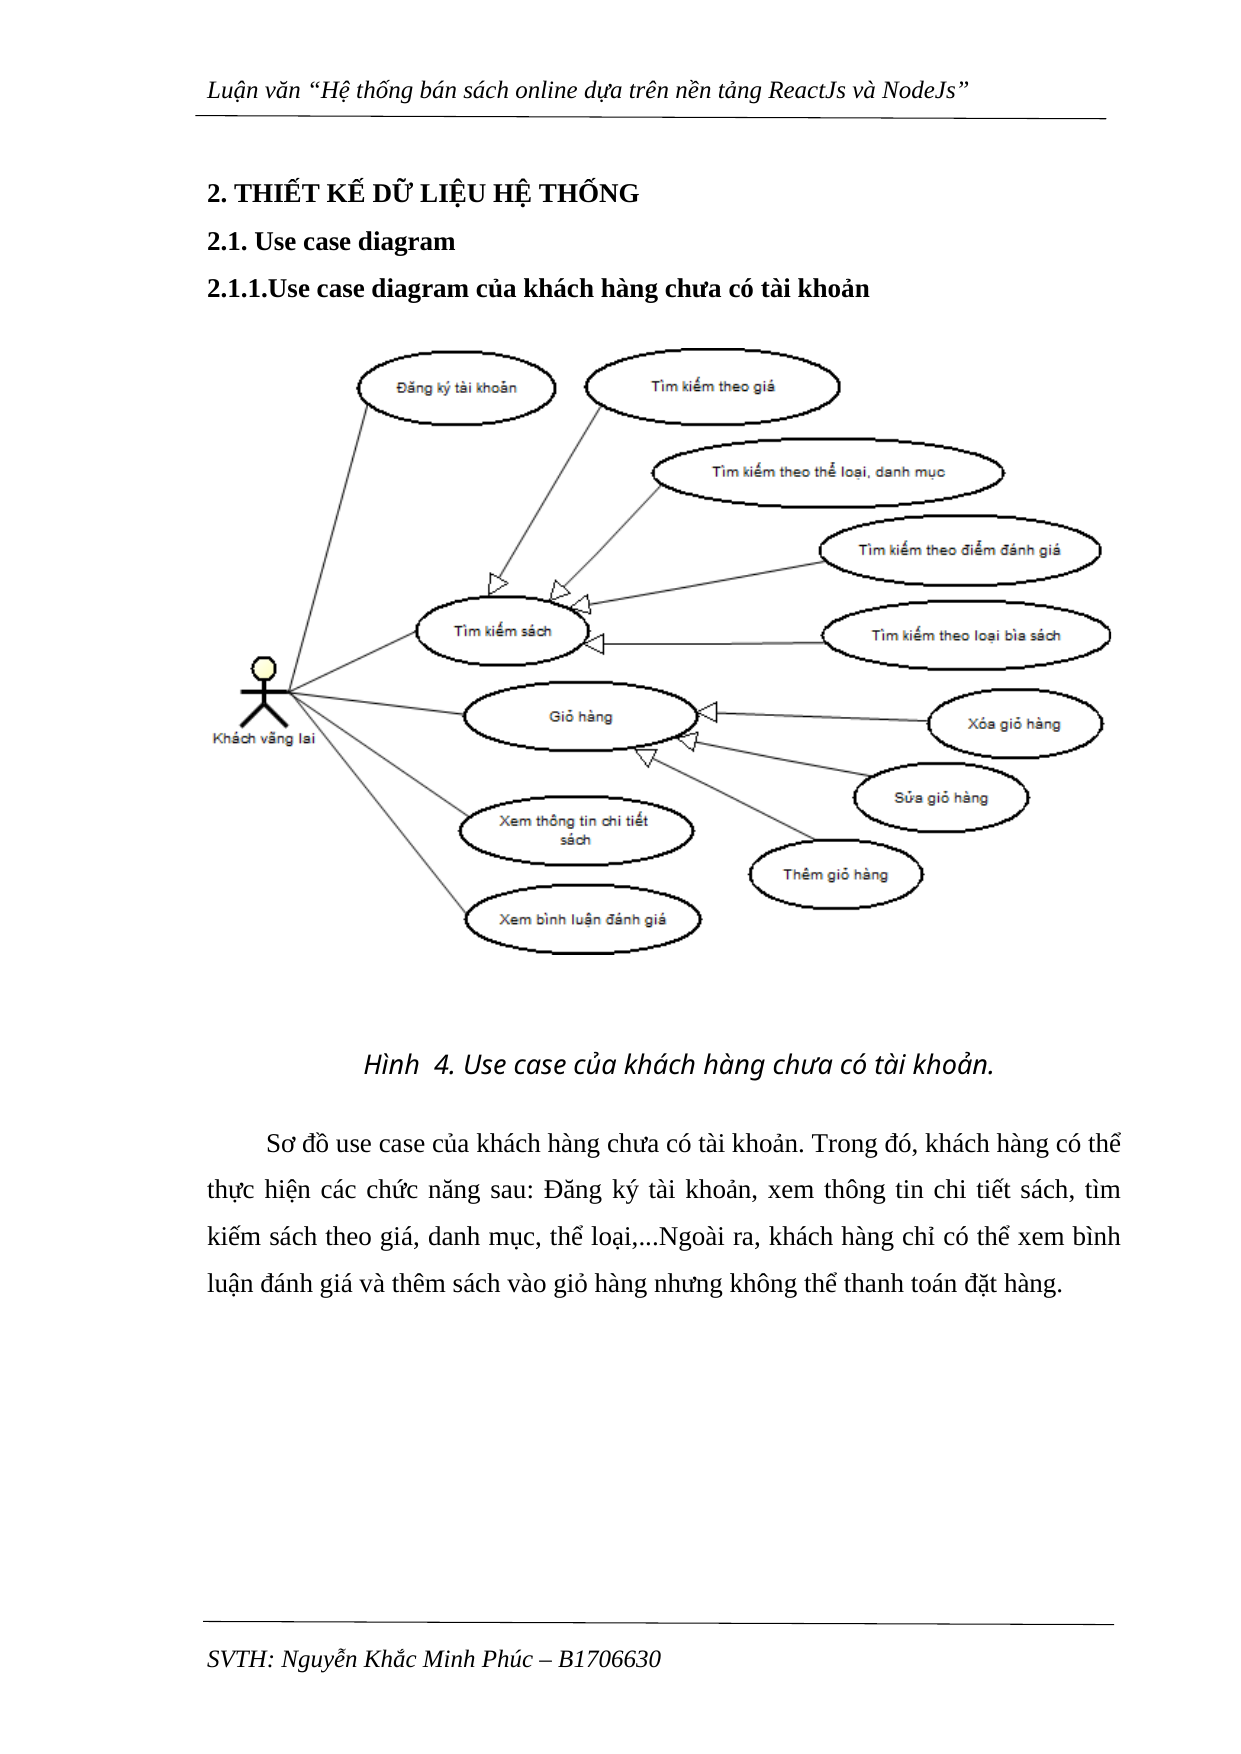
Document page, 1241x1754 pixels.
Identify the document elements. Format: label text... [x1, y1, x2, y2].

picture [207, 348, 1112, 955]
text 2.1. Use case diagram [207, 225, 1122, 257]
text 2.1.1.Use case diagram của khách hàng chưa có tài khoản [207, 272, 1122, 303]
text 2. THIẾT KẾ DỮ LIỆU HỆ THỐNG [207, 177, 1122, 208]
text Sơ đồ use case của khách hàng chưa có tài khoản. Trong đó, khách hàng có thể thực hiện các chức năng sau: Đăng ký tài khoản, xem thông tin chi tiết sách, tìm kiếm sách theo giá, danh mục, thể loại,...Ngoài ra, khách hàng chỉ có thể xem bình luận đánh giá và thêm sách vào giỏ hàng nhưng không thể thanh toán đặt hàng. [207, 1127, 1122, 1298]
